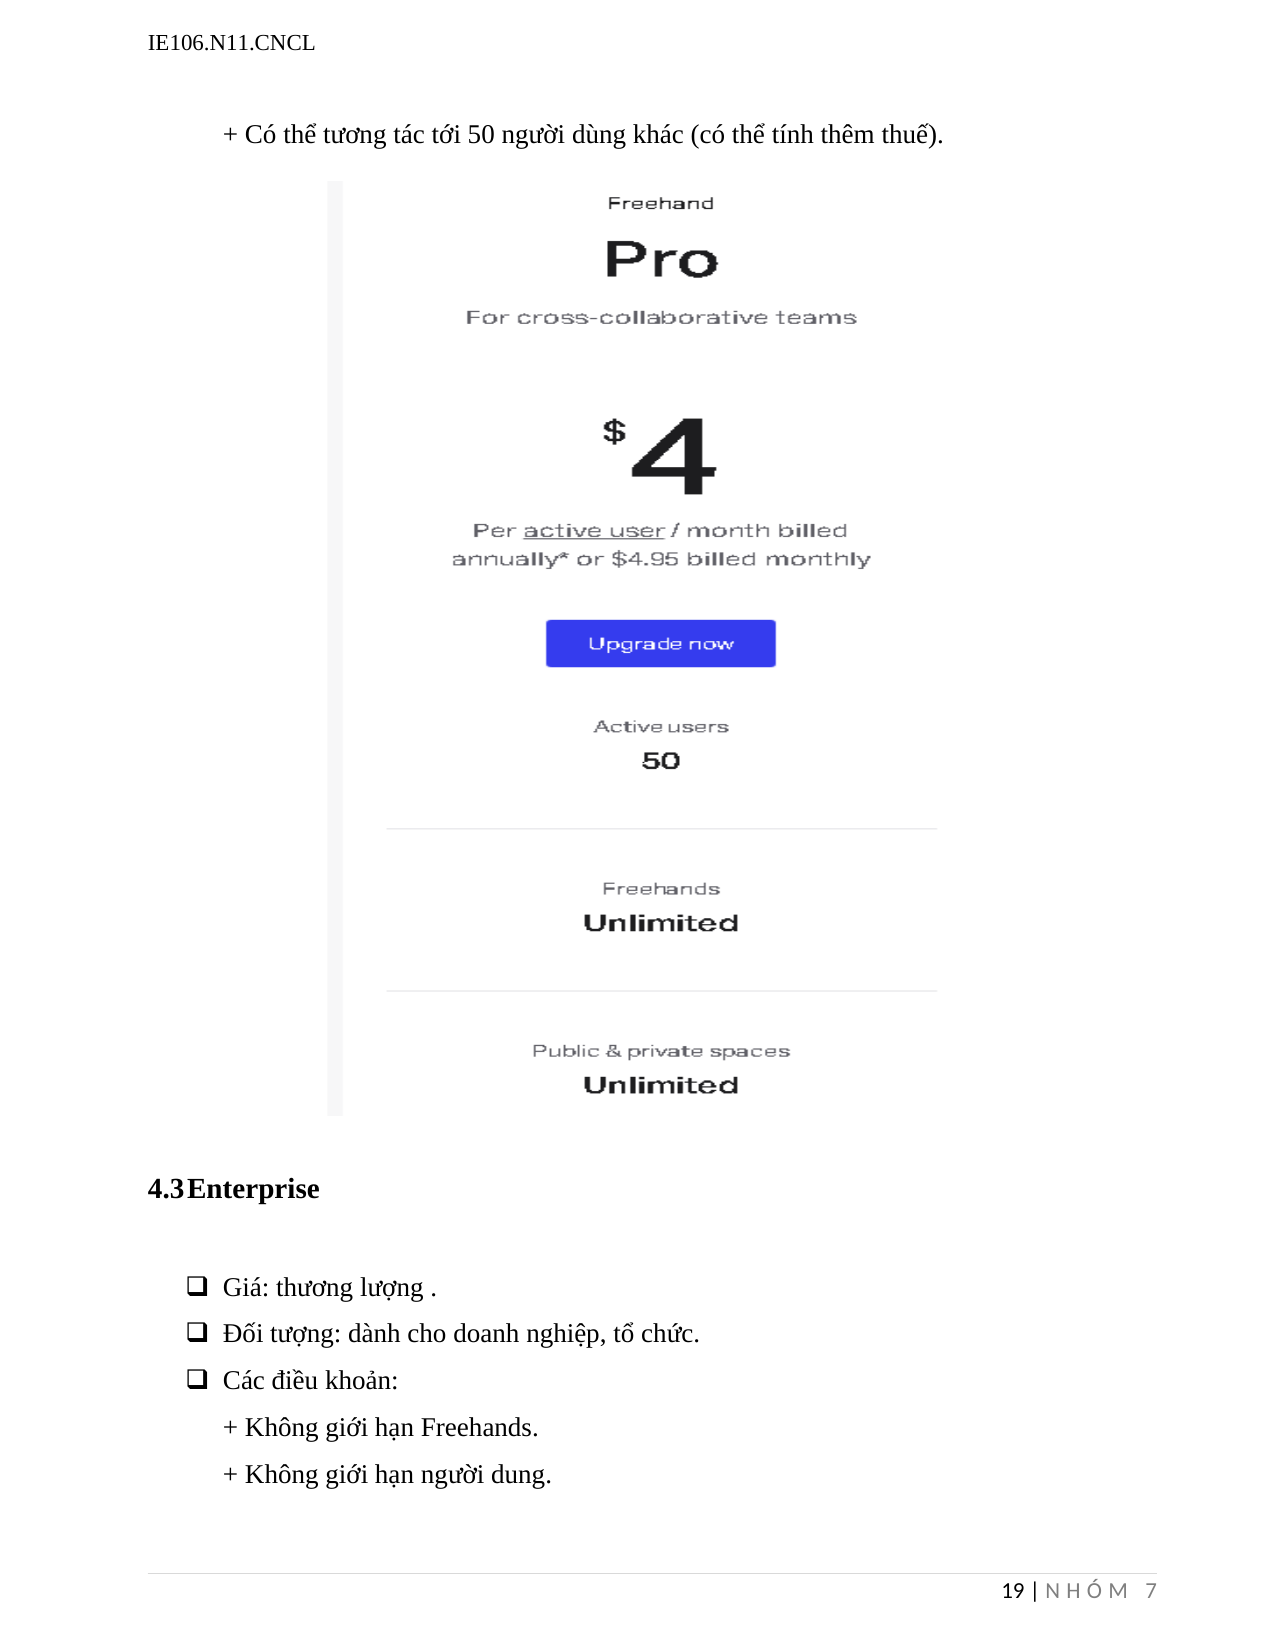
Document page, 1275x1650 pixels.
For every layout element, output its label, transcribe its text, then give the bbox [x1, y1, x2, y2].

text + Có thể tương tác tới 50 người dùng khác (có thể tính thêm thuế). [148, 118, 1157, 149]
list Giá: thương lượng . [185, 1271, 1157, 1302]
subtitle Enterprise [148, 1171, 1157, 1205]
list + Không giới hạn Freehands. [223, 1411, 1157, 1442]
list Các điều khoản: [185, 1364, 1157, 1396]
list + Không giới hạn người dung. [223, 1458, 1157, 1489]
list Đối tượng: dành cho doanh nghiệp, tổ chức. [185, 1317, 1157, 1349]
picture [327, 181, 978, 1116]
